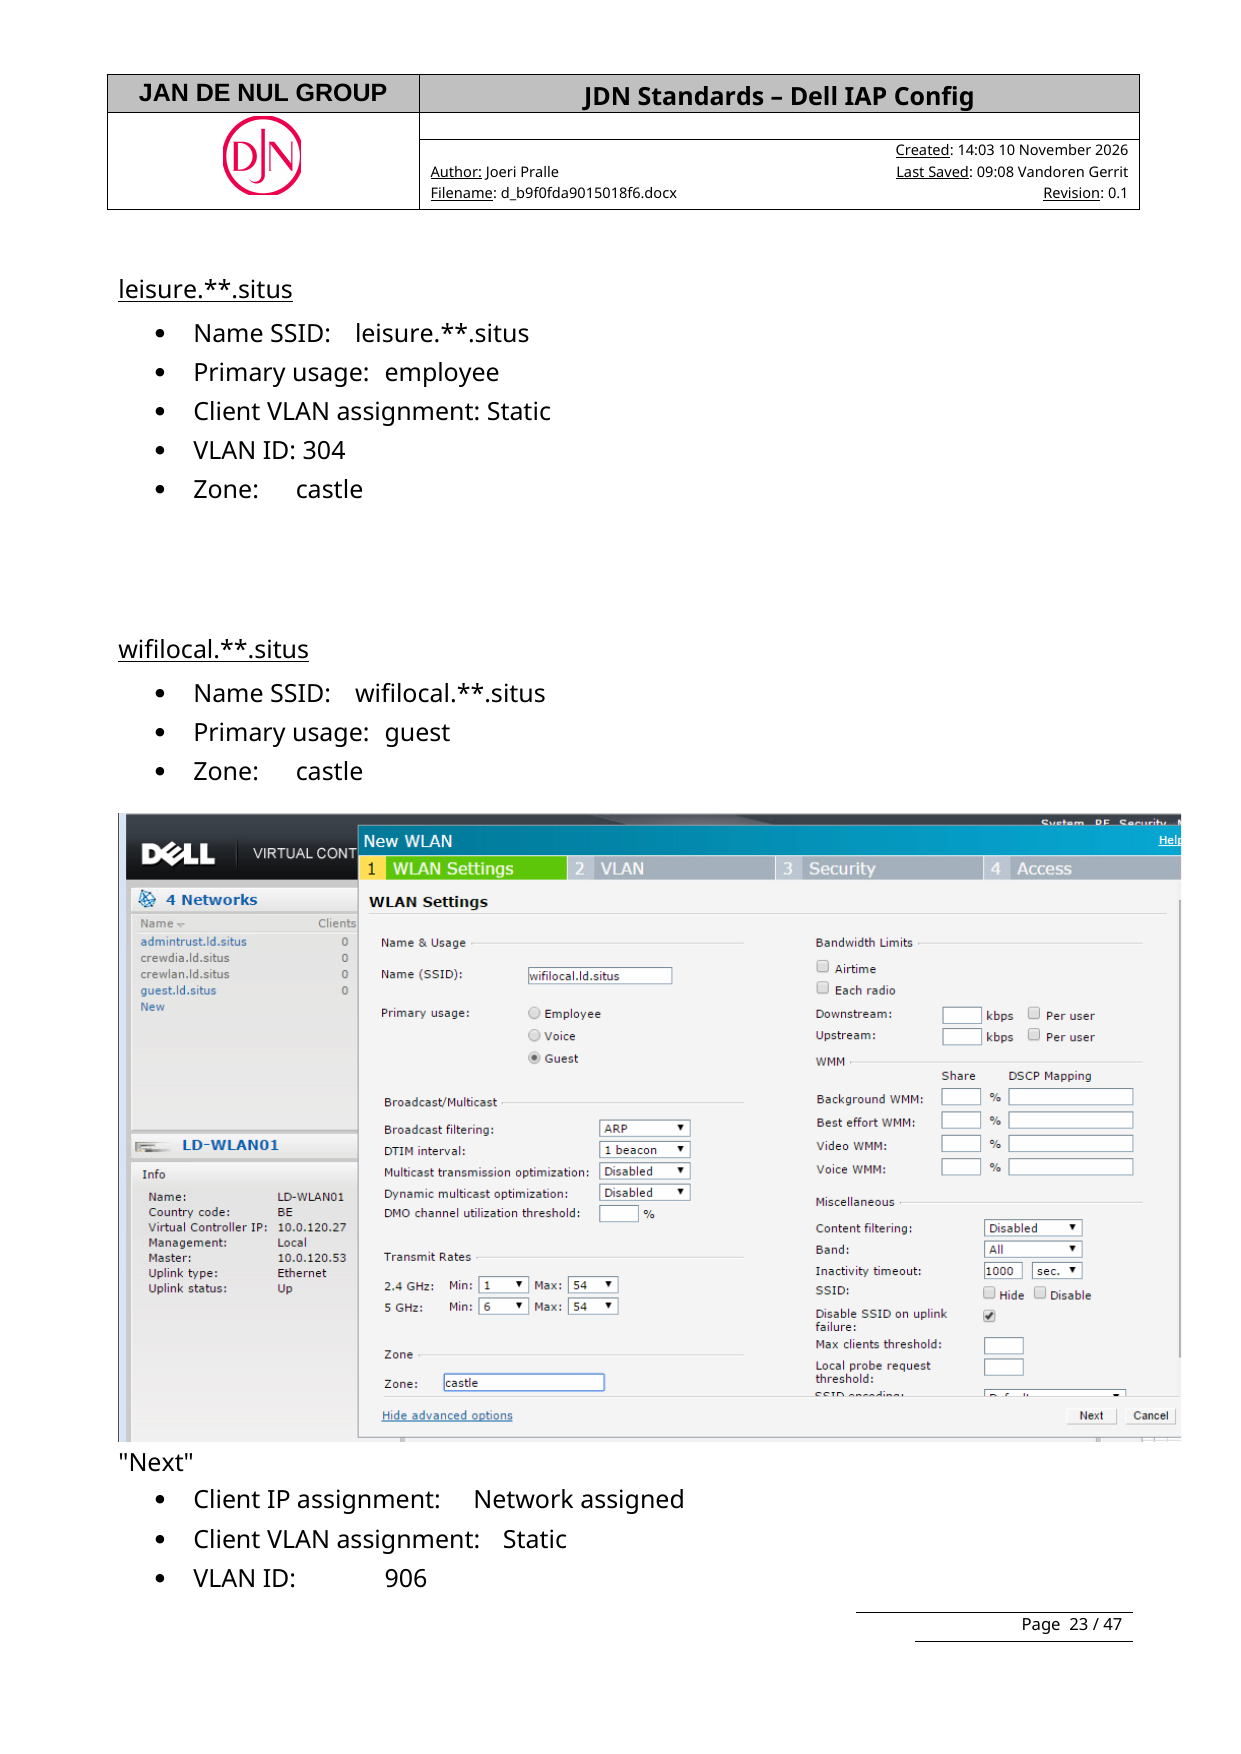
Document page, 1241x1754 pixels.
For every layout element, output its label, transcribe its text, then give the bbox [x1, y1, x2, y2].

list Name SSID: leisure.**.situs [156, 315, 1122, 349]
list Client VLAN assignment: Static [156, 1521, 1122, 1555]
list Primary usage: guest [156, 714, 1122, 749]
subtitle wifilocal.**.situs [118, 632, 1122, 666]
list Name SSID: wifilocal.**.situs [156, 675, 1122, 709]
list VLAN ID: 304 [156, 433, 1122, 467]
picture [222, 116, 301, 195]
list Client VLAN assignment: Static [156, 394, 1122, 428]
list Client IP assignment: Network assigned [156, 1482, 1122, 1516]
list Primary usage: employee [156, 354, 1122, 388]
list Zone: castle [156, 472, 1122, 506]
text "Next" [118, 1445, 1122, 1479]
list Zone: castle [156, 754, 1122, 788]
list VLAN ID: 906 [156, 1561, 1122, 1594]
subtitle leisure.**.situs [118, 272, 1122, 306]
